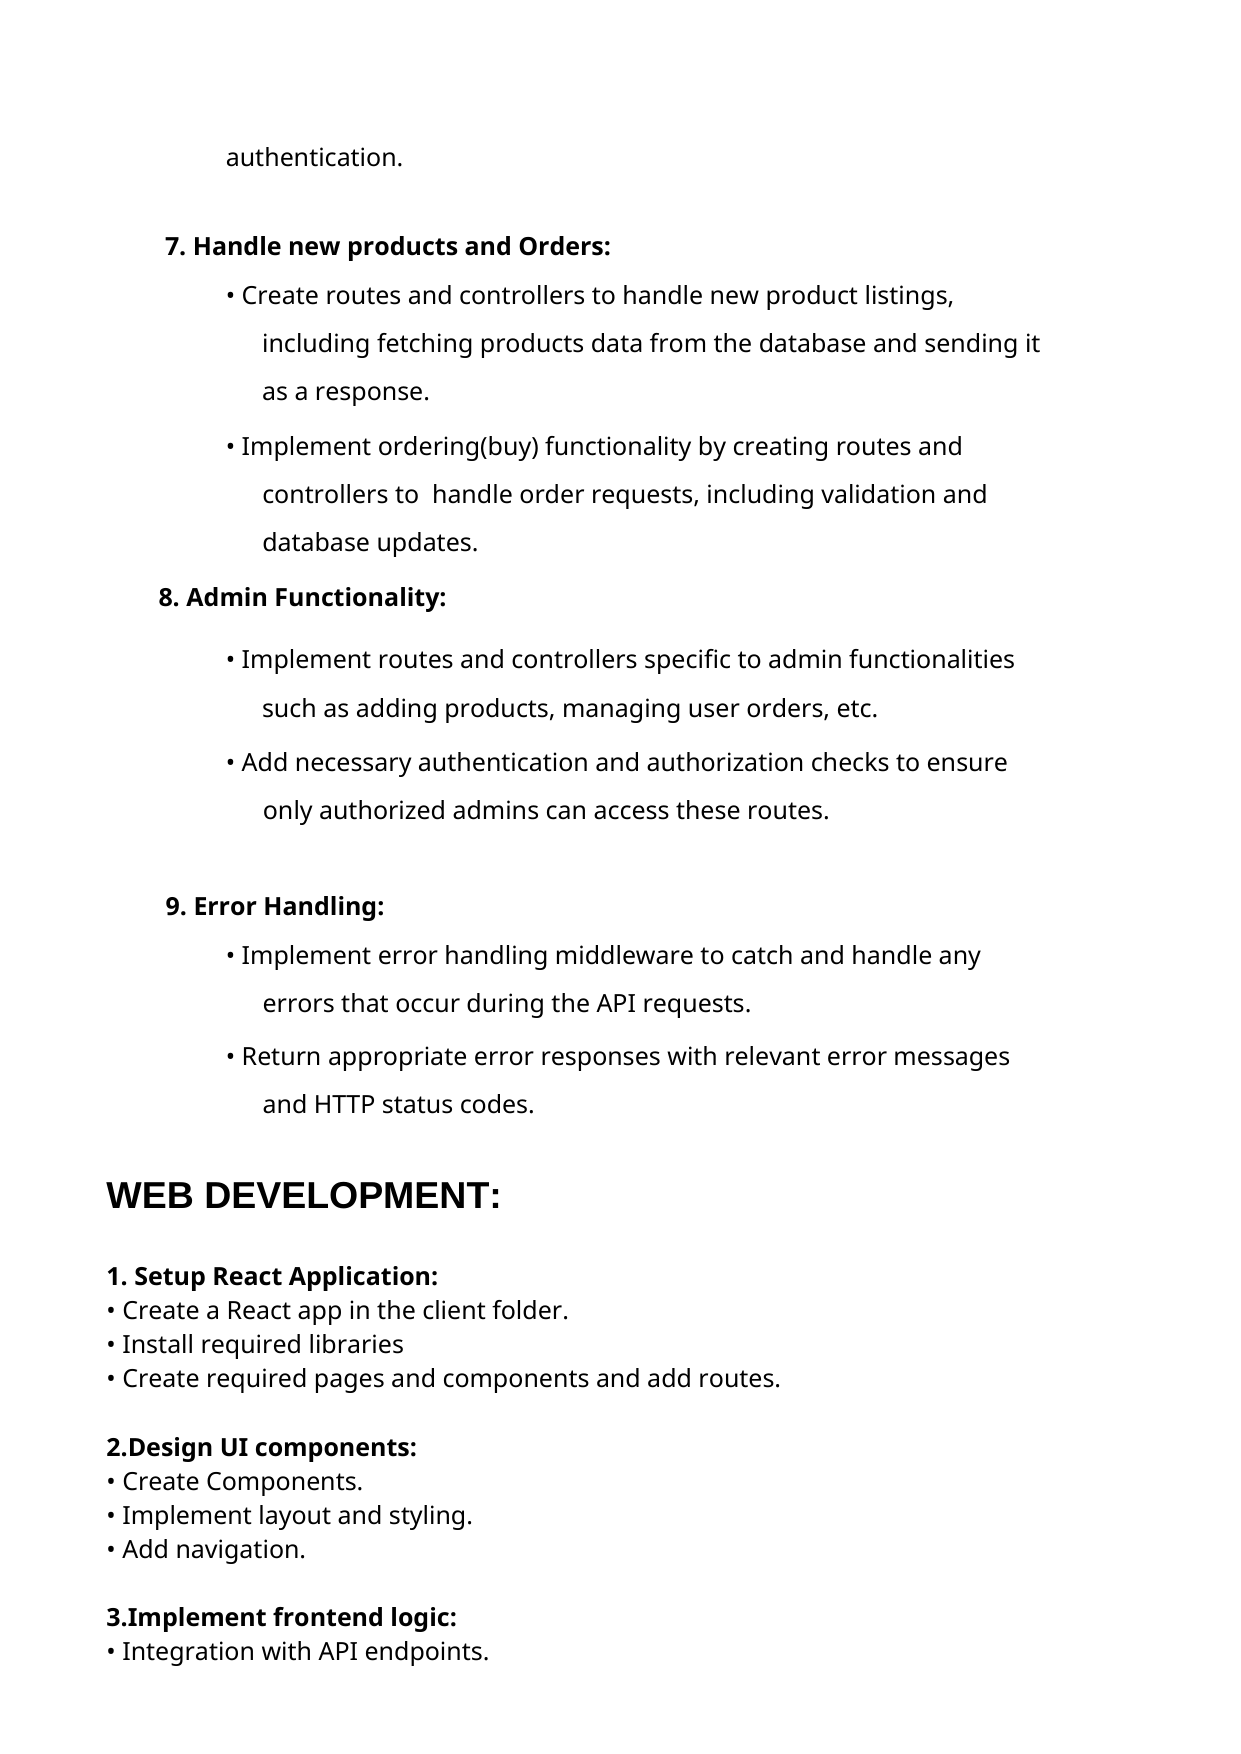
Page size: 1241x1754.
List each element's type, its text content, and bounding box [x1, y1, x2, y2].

text • Install required libraries [106, 1327, 1143, 1361]
text • Create required pages and components and add routes. [106, 1361, 1143, 1395]
text • Create routes and controllers to handle new product listings, including fetching products data from the database and sending it as a response. [226, 278, 1068, 408]
text 2.Design UI components: [106, 1429, 1143, 1463]
text 1. Setup React Application: [106, 1259, 1143, 1293]
text 7. Handle new products and Orders: [106, 229, 1143, 263]
text • Add necessary authentication and authorization checks to ensure only authorized admins can access these routes. [226, 744, 1056, 826]
text • Implement layout and styling. [106, 1497, 1143, 1531]
text • Implement error handling middleware to catch and handle any errors that occur during the API requests. [226, 938, 1041, 1020]
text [226, 139, 1073, 173]
text • Integration with API endpoints. [106, 1633, 1143, 1668]
text • Implement ordering(buy) functionality by creating routes and controllers to handle order requests, including validation and database updates. [226, 429, 1024, 559]
text • Create a React app in the client folder. [106, 1293, 1143, 1327]
text 3.Implement frontend logic: [106, 1599, 1143, 1633]
text • Create Components. [106, 1463, 1143, 1497]
text 9. Error Handling: [165, 889, 1143, 923]
subtitle WEB DEVELOPMENT: [106, 1173, 1143, 1216]
text • Return appropriate error responses with relevant error messages and HTTP status codes. [226, 1038, 1061, 1121]
text • Add navigation. [106, 1531, 1143, 1565]
text • Implement routes and controllers specific to admin functionalities such as adding products, managing user orders, etc. [226, 642, 1059, 724]
text 8. Admin Functionality: [106, 579, 1024, 613]
